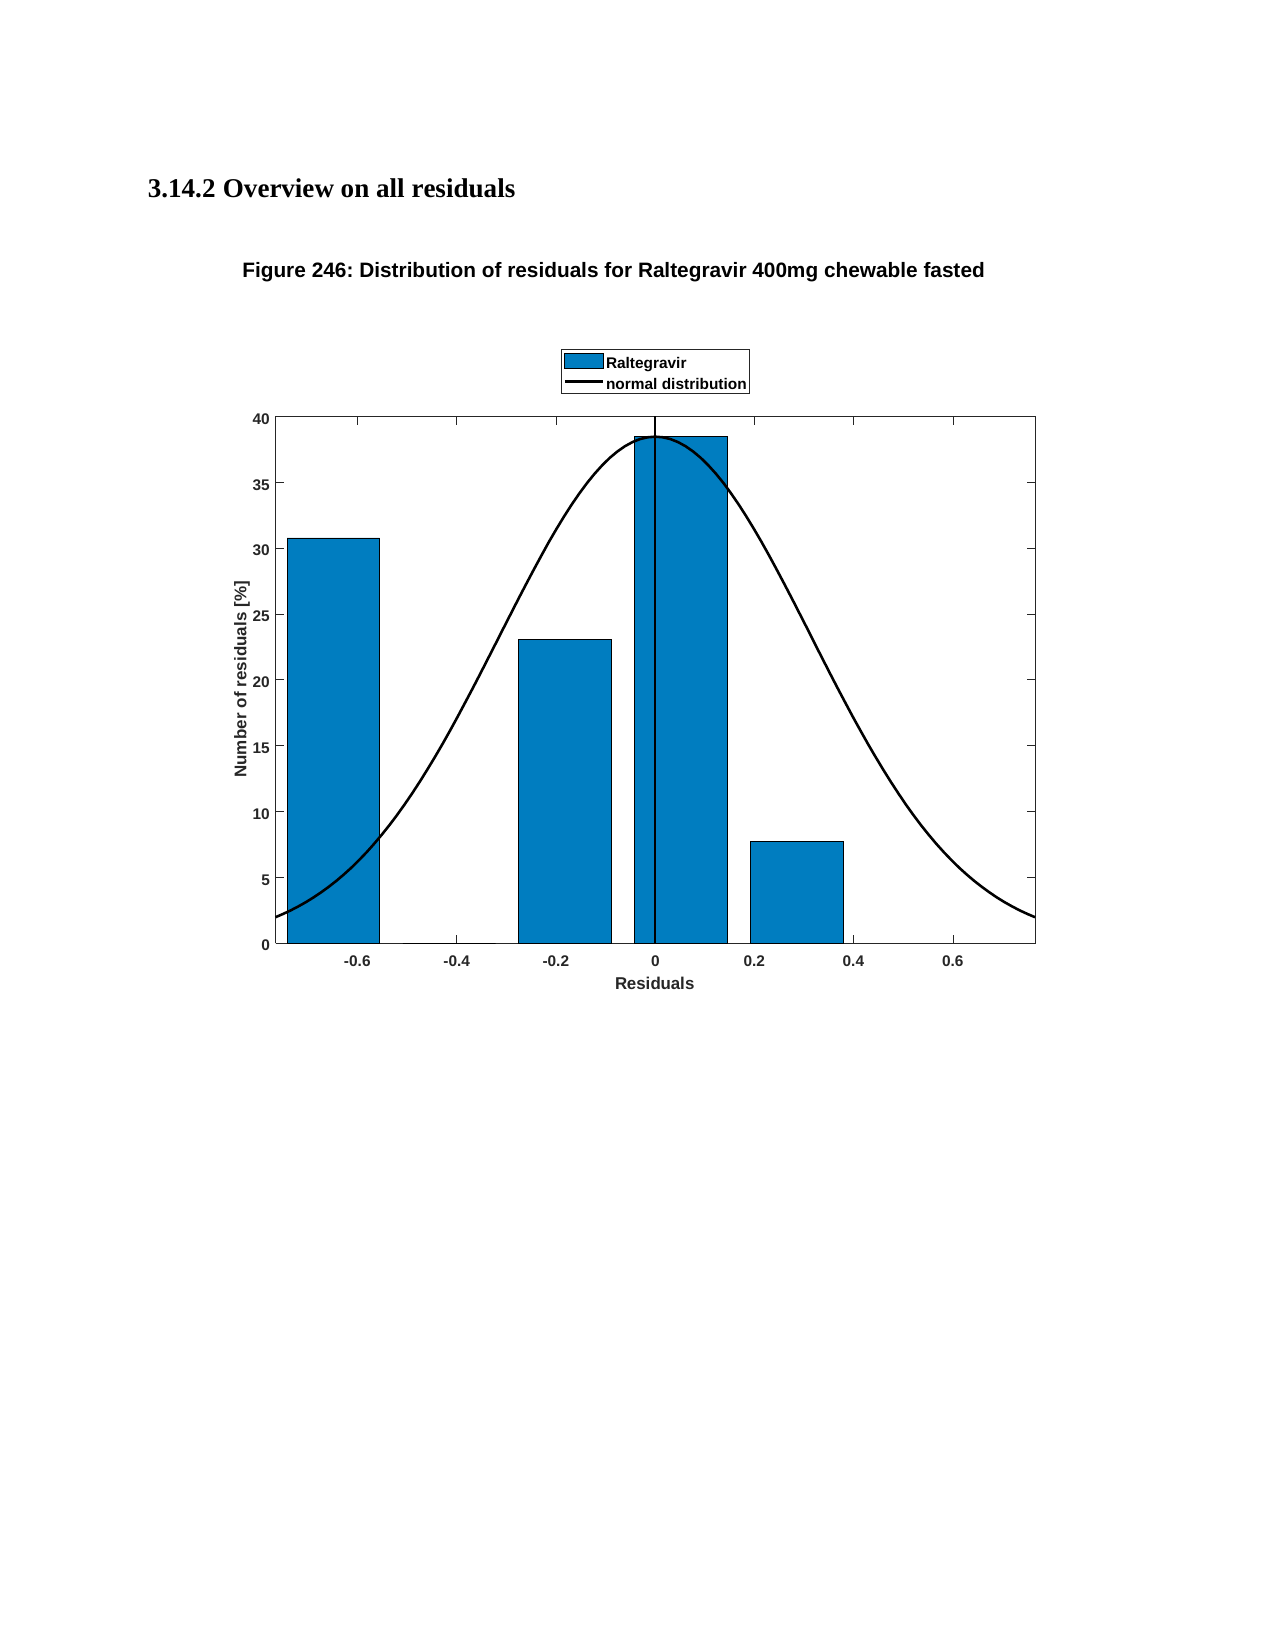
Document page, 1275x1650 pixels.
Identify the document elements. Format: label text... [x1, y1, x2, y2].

subtitle Overview on all residuals [148, 173, 1127, 204]
